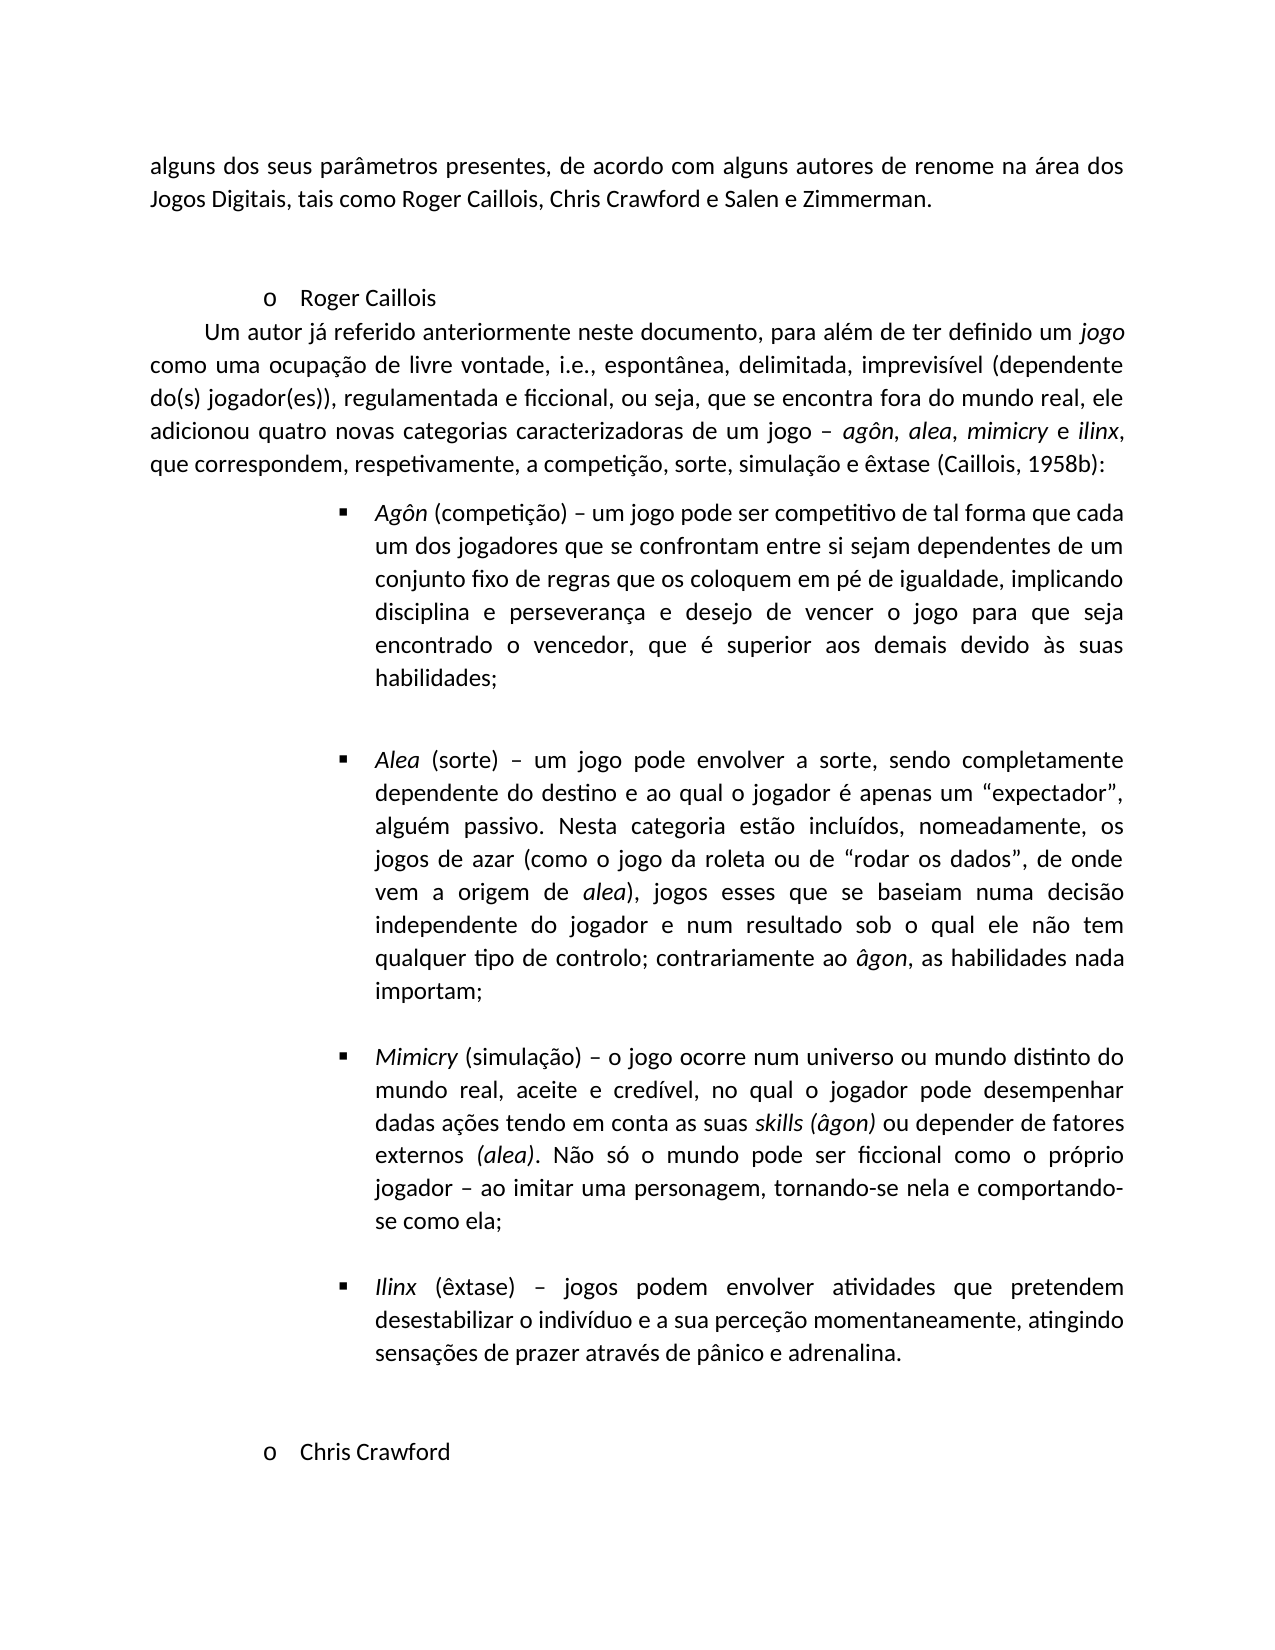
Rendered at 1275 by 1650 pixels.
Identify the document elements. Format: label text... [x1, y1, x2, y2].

list Ilinx (êxtase) – jogos podem envolver atividades que pretendem desestabilizar o indivíduo e a sua perceção momentaneamente, atingindo sensações de prazer através de pânico e adrenalina. [337, 1271, 1125, 1368]
text Um autor já referido anteriormente neste documento, para além de ter definido um jogo como uma ocupação de livre vontade, i.e., espontânea, delimitada, imprevisível (dependente do(s) jogador(es)), regulamentada e ficcional, ou seja, que se encontra fora do mundo real, ele adicionou quatro novas categorias caracterizadoras de um jogo – agôn, alea, mimicry e ilinx, que correspondem, respetivamente, a competição, sorte, simulação e êxtase : [150, 316, 1125, 478]
list Chris Crawford [262, 1436, 1125, 1468]
list Alea (sorte) – um jogo pode envolver a sorte, sendo completamente dependente do destino e ao qual o jogador é apenas um “expectador”, alguém passivo. Nesta categoria estão incluídos, nomeadamente, os jogos de azar (como o jogo da roleta ou de “rodar os dados”, de onde vem a origem de alea), jogos esses que se baseiam numa decisão independente do jogador e num resultado sob o qual ele não tem qualquer tipo de controlo; contrariamente ao âgon, as habilidades nada importam; [337, 745, 1125, 1006]
list Roger Caillois [262, 282, 1125, 314]
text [150, 150, 1125, 213]
list Mimicry (simulação) – o jogo ocorre num universo ou mundo distinto do mundo real, aceite e credível, no qual o jogador pode desempenhar dadas ações tendo em conta as suas skills (âgon) ou depender de fatores externos (alea). Não só o mundo pode ser ficcional como o próprio jogador – ao imitar uma personagem, tornando-se nela e comportando-se como ela; [337, 1041, 1125, 1236]
list Agôn (competição) – um jogo pode ser competitivo de tal forma que cada um dos jogadores que se confrontam entre si sejam dependentes de um conjunto fixo de regras que os coloquem em pé de igualdade, implicando disciplina e perseverança e desejo de vencer o jogo para que seja encontrado o vencedor, que é superior aos demais devido às suas habilidades; [337, 498, 1125, 693]
